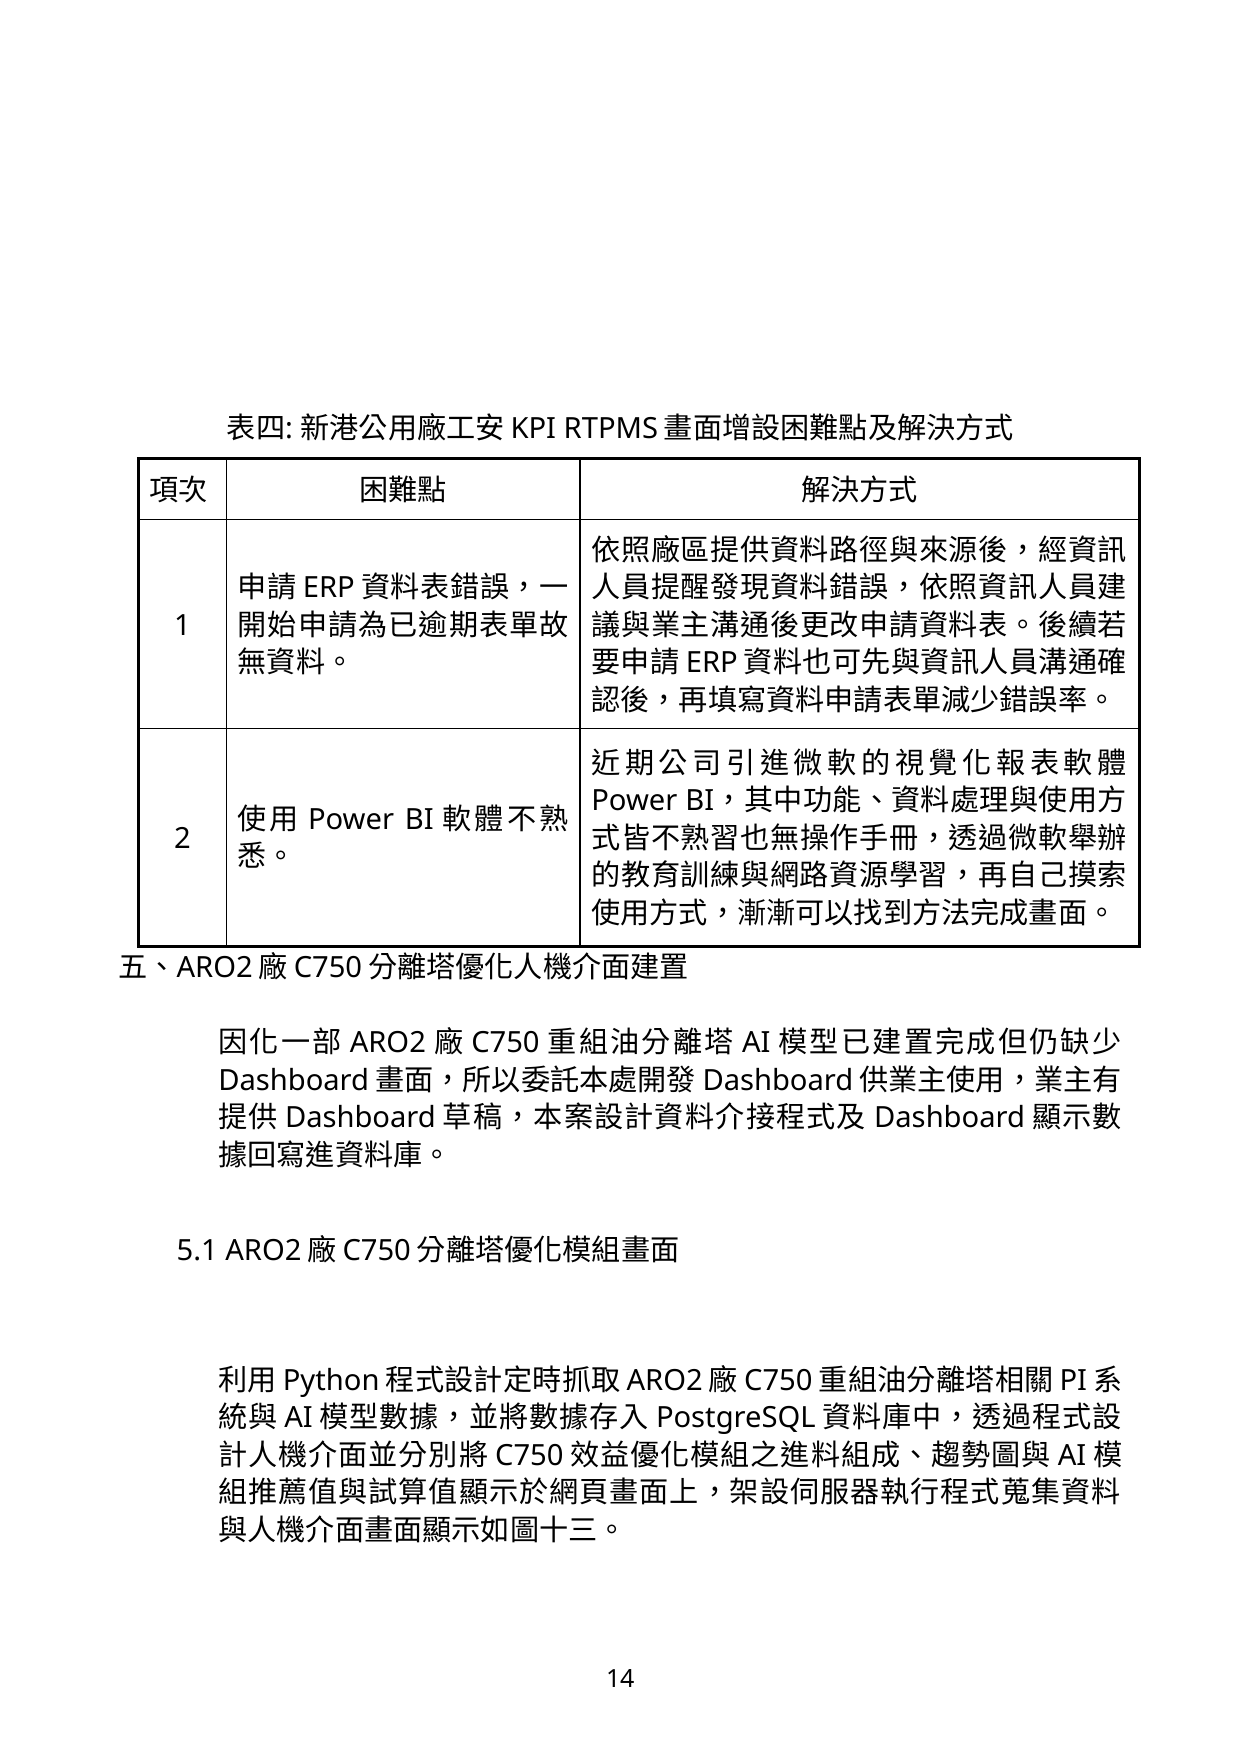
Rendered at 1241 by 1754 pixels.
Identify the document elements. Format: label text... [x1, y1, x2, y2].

text 5.1 ARO2廠C750分離塔優化模組畫面 [118, 1210, 1122, 1285]
table_header 項次 [140, 460, 226, 519]
text 表四: 新港公用廠工安KPI RTPMS畫面增設困難點及解決方式 [118, 408, 1122, 446]
table_header 困難點 [227, 460, 579, 519]
table_cell 2 [140, 729, 226, 945]
text 五、ARO2廠C750分離塔優化人機介面建置 [118, 521, 1122, 985]
table_header 解決方式 [581, 460, 1138, 519]
text 利用Python程式設計定時抓取ARO2廠C750重組油分離塔相關PI系統與AI模型數據，並將數據存入PostgreSQL資料庫中，透過程式設計人機介面並分別將C750效益優化模組之進料組成、趨勢圖與AI模組推薦值與試算值顯示於網頁畫面上，架設伺服器執行程式蒐集資料與人機介面畫面顯示如圖十三。 [218, 1360, 1122, 1548]
table_cell 近期公司引進微軟的視覺化報表軟體Power BI，其中功能、資料處理與使用方式皆不熟習也無操作手冊，透過微軟舉辦的教育訓練與網路資源學習，再自己摸索使用方式，漸漸可以找到方法完成畫面。 [581, 729, 1138, 945]
text 因化一部ARO2廠C750重組油分離塔AI模型已建置完成但仍缺少Dashboard畫面，所以委託本處開發Dashboard供業主使用，業主有提供Dashboard草稿，本案設計資料介接程式及Dashboard顯示數據回寫進資料庫。 [218, 1023, 1122, 1173]
table_cell 使用Power BI軟體不熟悉。 [227, 729, 579, 945]
table_cell 1 [140, 520, 226, 728]
table_cell 申請ERP資料表錯誤，一開始申請為已逾期表單故無資料。 [227, 520, 579, 728]
table_cell 依照廠區提供資料路徑與來源後，經資訊人員提醒發現資料錯誤，依照資訊人員建議與業主溝通後更改申請資料表。後續若要申請ERP資料也可先與資訊人員溝通確認後，再填寫資料申請表單減少錯誤率。 [581, 520, 1138, 728]
